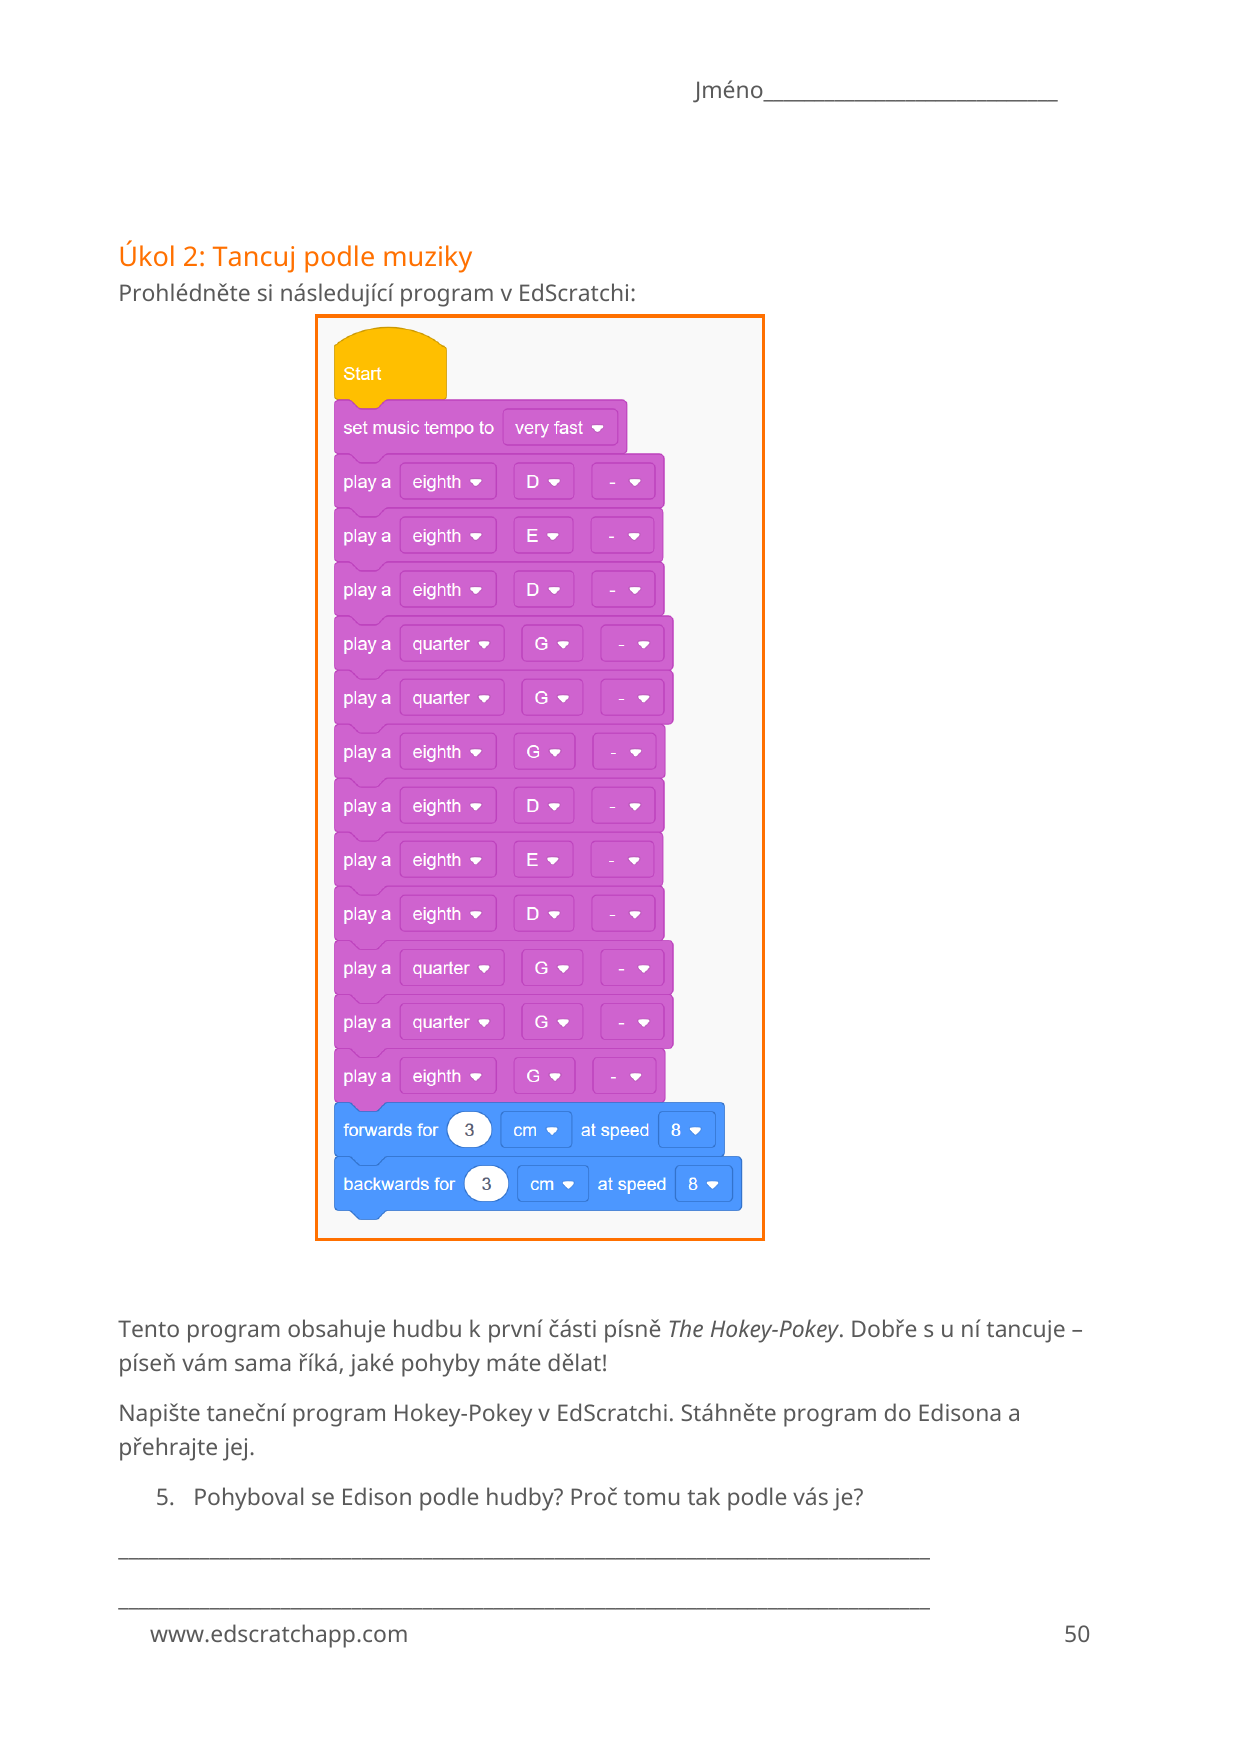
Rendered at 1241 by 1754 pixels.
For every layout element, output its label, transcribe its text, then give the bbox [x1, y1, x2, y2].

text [118, 1532, 1122, 1563]
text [118, 1582, 1122, 1613]
text Tento program obsahuje hudbu k první části písně The Hokey-Pokey. Dobře s u ní tancuje – píseň vám sama říká, jaké pohyby máte dělat! [118, 1313, 1122, 1378]
text Prohlédněte si následující program v EdScratchi: [118, 277, 1122, 308]
picture [318, 318, 762, 1238]
text Napište taneční program Hokey-Pokey v EdScratchi. Stáhněte program do Edisona a přehrajte jej. [118, 1397, 1122, 1462]
list Pohyboval se Edison podle hudby? Proč tomu tak podle vás je? [156, 1481, 1122, 1512]
subtitle Úkol 2: Tancuj podle muziky [118, 237, 1122, 274]
